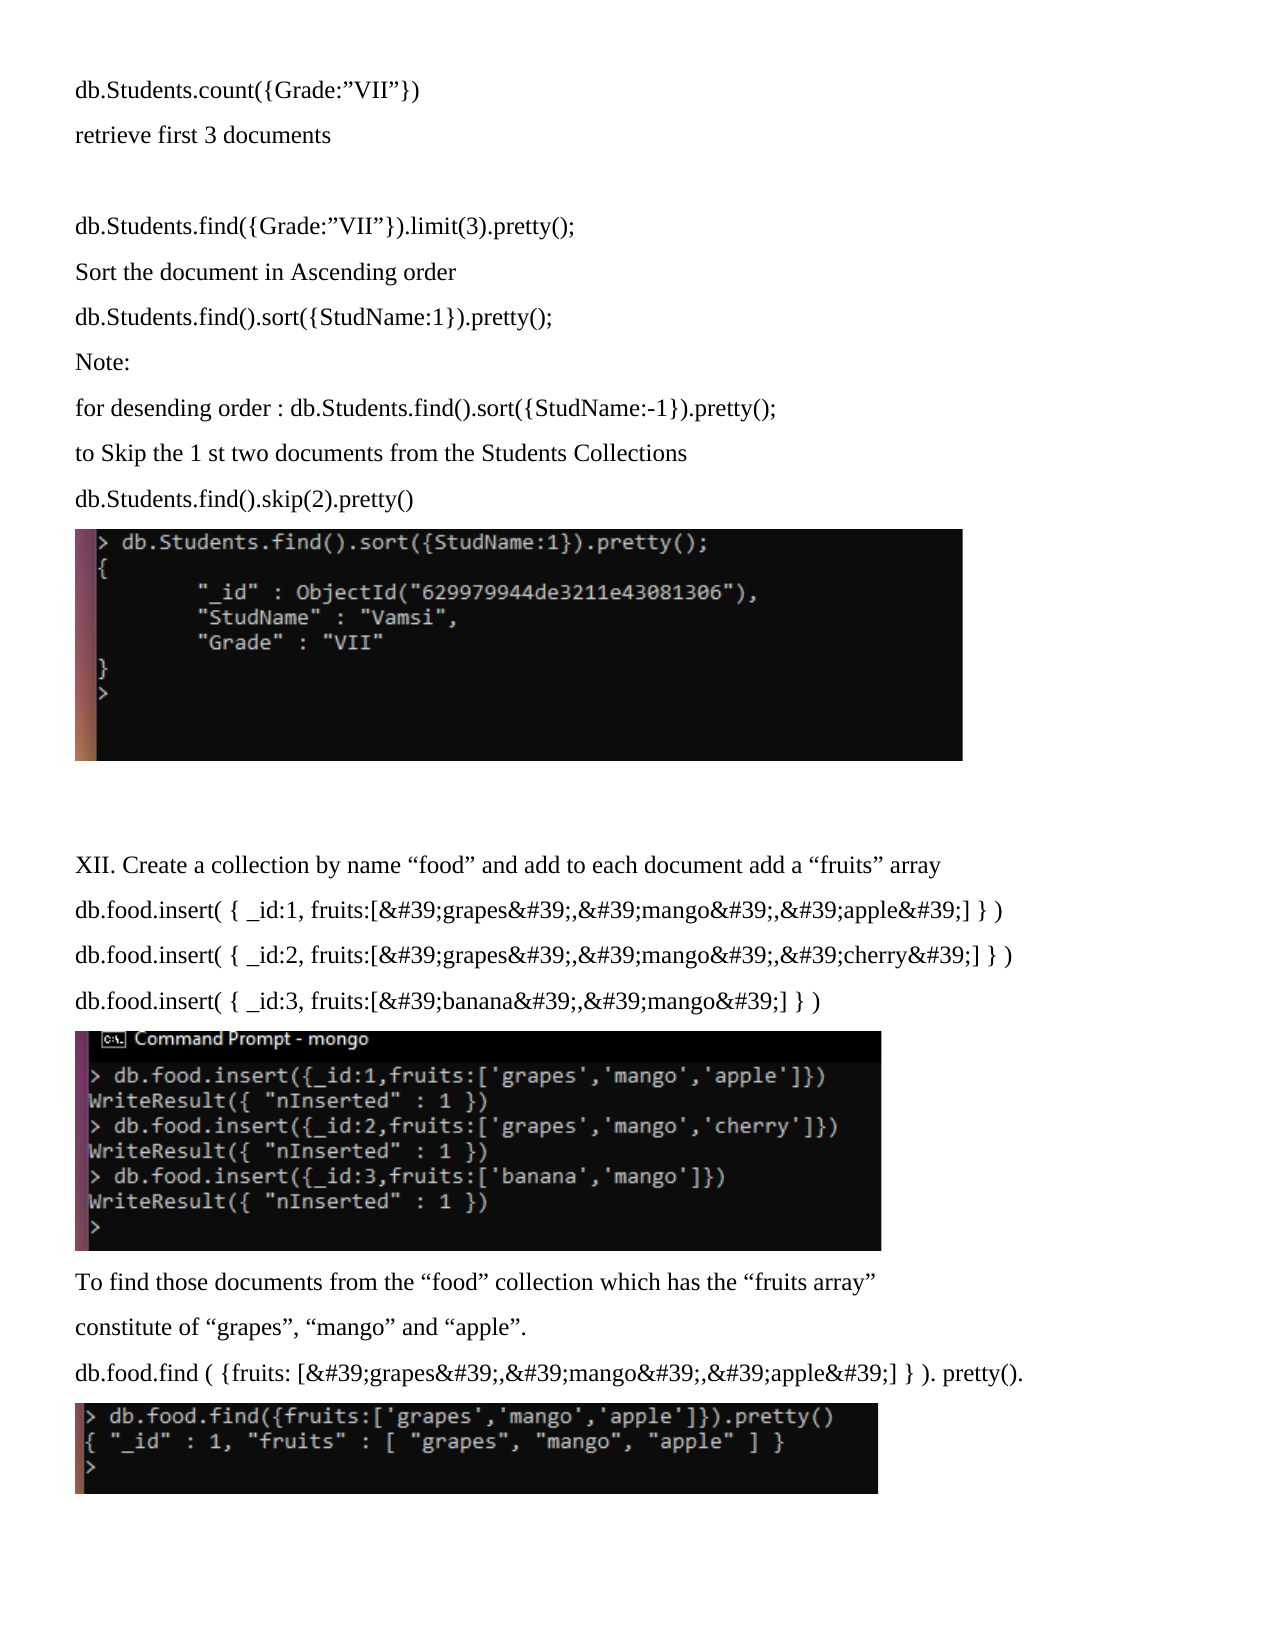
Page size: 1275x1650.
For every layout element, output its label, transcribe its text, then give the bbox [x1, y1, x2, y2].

text Note: [75, 347, 1200, 376]
text db.food.insert( { _id:3, fruits:[&#39;banana&#39;,&#39;mango&#39;] } ) [75, 986, 1200, 1015]
picture [75, 1403, 879, 1494]
picture [75, 1031, 882, 1251]
text to Skip the 1 st two documents from the Students Collections [75, 438, 1200, 467]
text db.Students.find().skip(2).pretty() [75, 484, 1200, 512]
text db.Students.count({Grade:”VII”}) [75, 75, 1200, 104]
text XII. Create a collection by name “food” and add to each document add a “fruits” array [75, 850, 1200, 878]
text To find those documents from the “food” collection which has the “fruits array” [75, 1267, 1200, 1296]
text db.food.find ( {fruits: [&#39;grapes&#39;,&#39;mango&#39;,&#39;apple&#39;] } ). pretty(). [75, 1358, 1200, 1386]
text db.food.insert( { _id:1, fruits:[&#39;grapes&#39;,&#39;mango&#39;,&#39;apple&#39;] } ) [75, 895, 1200, 924]
text retrieve first 3 documents [75, 120, 1200, 149]
text db.Students.find({Grade:”VII”}).limit(3).pretty(); [75, 211, 1200, 240]
text db.Students.find().sort({StudName:1}).pretty(); [75, 302, 1200, 331]
picture [75, 529, 963, 761]
text db.food.insert( { _id:2, fruits:[&#39;grapes&#39;,&#39;mango&#39;,&#39;cherry&#39;] } ) [75, 941, 1200, 969]
text constitute of “grapes”, “mango” and “apple”. [75, 1312, 1200, 1341]
text Sort the document in Ascending order [75, 257, 1200, 285]
text for desending order : db.Students.find().sort({StudName:-1}).pretty(); [75, 393, 1200, 422]
